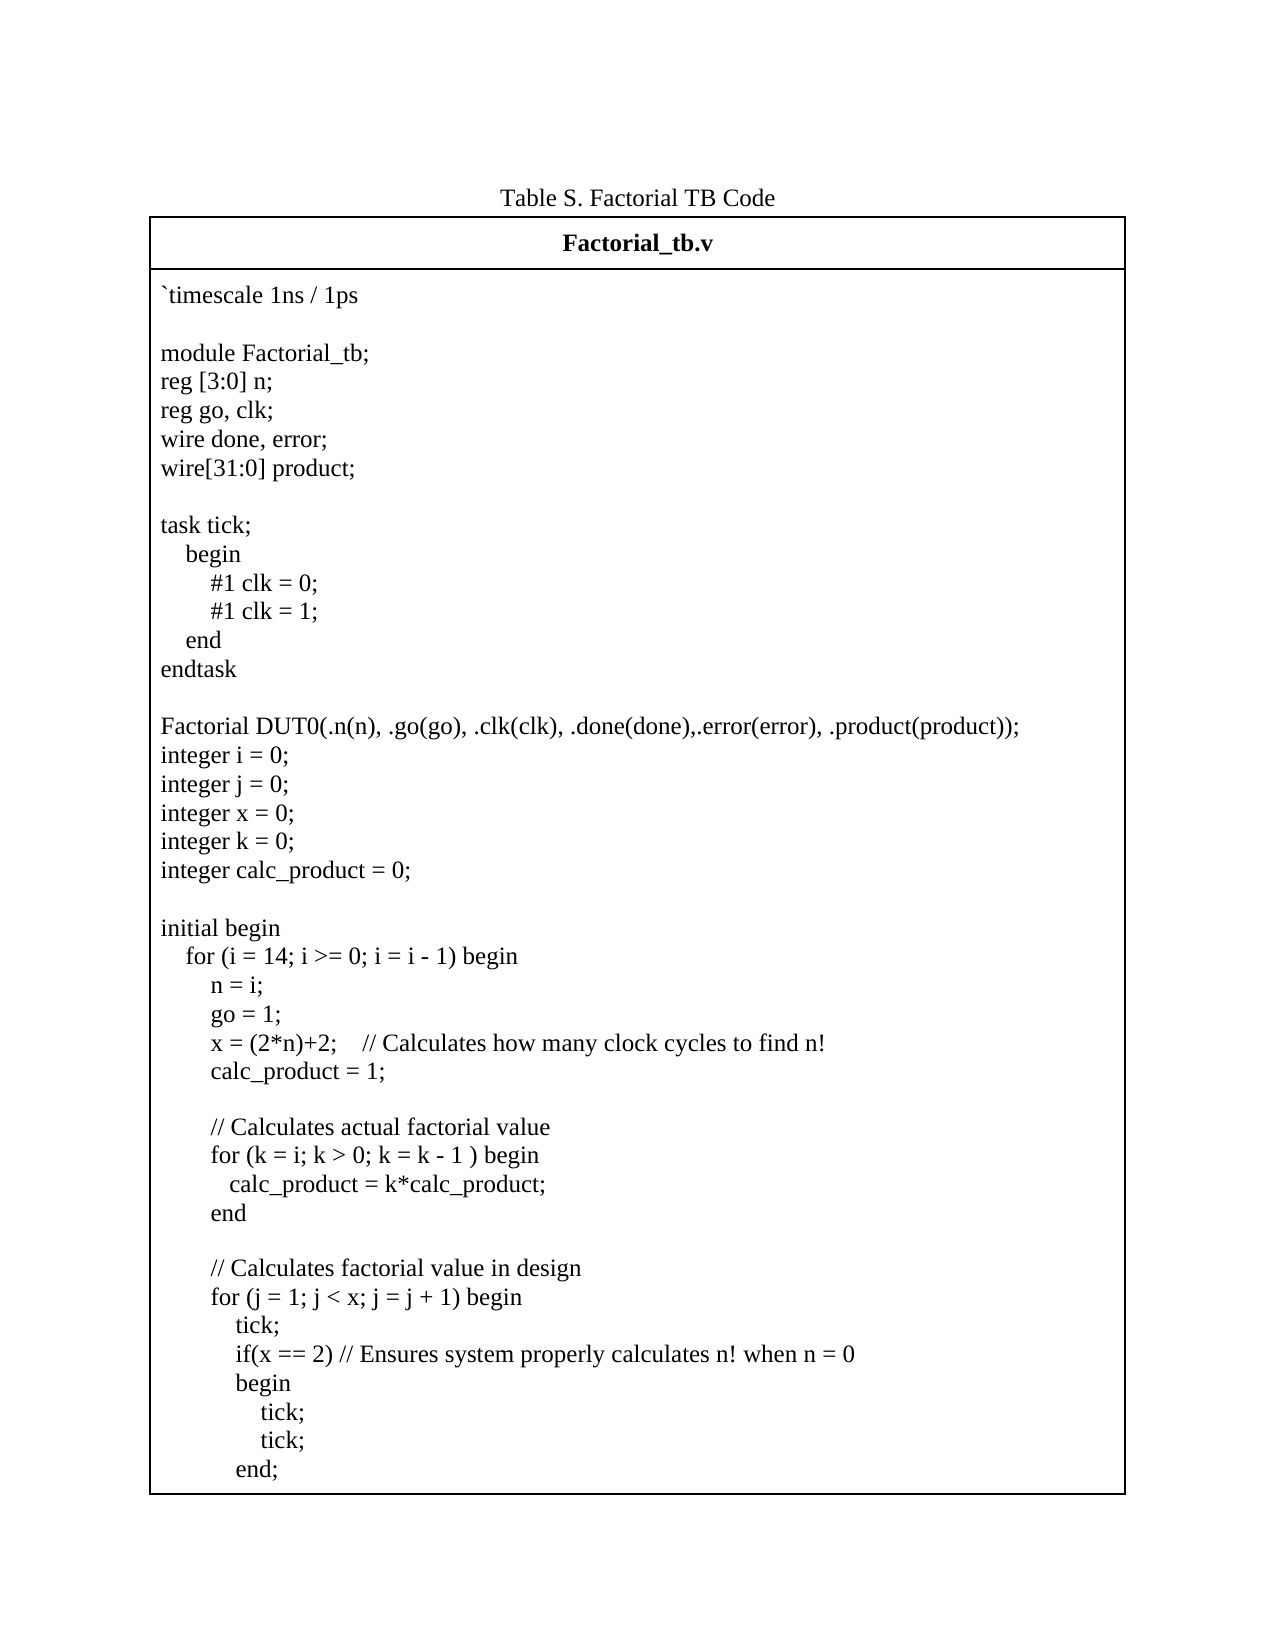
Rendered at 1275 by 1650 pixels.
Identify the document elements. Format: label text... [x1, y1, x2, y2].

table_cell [151, 270, 1124, 1493]
table_header Factorial_tb.v [151, 218, 1124, 268]
text Table S. Factorial TB Code [150, 183, 1125, 212]
